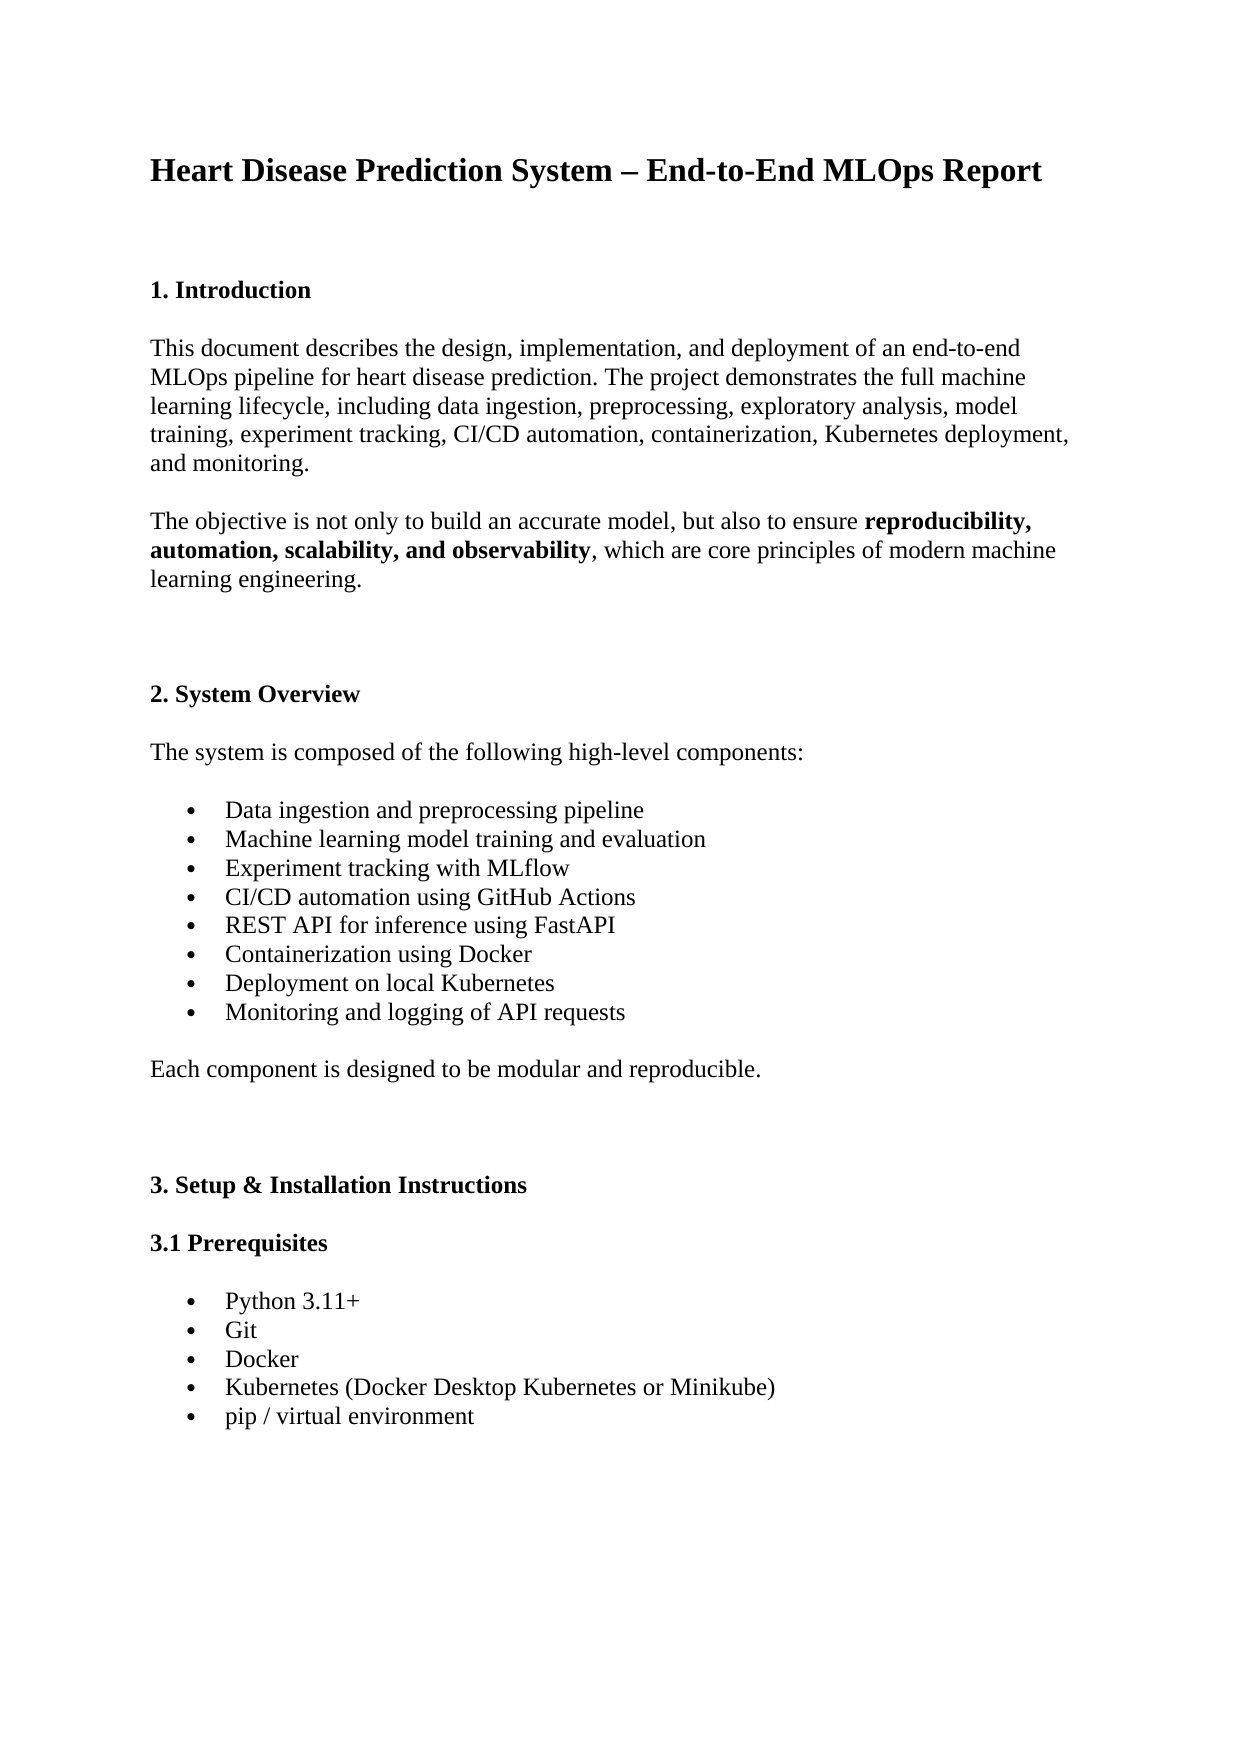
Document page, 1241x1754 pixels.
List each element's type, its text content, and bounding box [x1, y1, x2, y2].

text 1. Introduction [150, 275, 1090, 304]
list Data ingestion and preprocessing pipeline [187, 795, 1090, 824]
list Experiment tracking with MLflow [187, 853, 1090, 882]
text 2. System Overview [150, 679, 1090, 708]
text The objective is not only to build an accurate model, but also to ensure reproducibility, automation, scalability, and observability, which are core principles of modern machine learning engineering. [150, 506, 1090, 592]
text Each component is designed to be modular and reproducible. [150, 1054, 1090, 1083]
text 3. Setup & Installation Instructions [150, 1170, 1090, 1199]
list Machine learning model training and evaluation [187, 824, 1090, 853]
list Monitoring and logging of API requests [187, 997, 1090, 1025]
text The system is composed of the following high-level components: [150, 737, 1090, 766]
list Docker [187, 1344, 1090, 1372]
text 3.1 Prerequisites [150, 1228, 1090, 1257]
list Deployment on local Kubernetes [187, 968, 1090, 997]
list Containerization using Docker [187, 939, 1090, 968]
list Kubernetes (Docker Desktop Kubernetes or Minikube) [187, 1372, 1090, 1401]
list CI/CD automation using GitHub Actions [187, 882, 1090, 910]
list Python 3.11+ [187, 1286, 1090, 1315]
list REST API for inference using FastAPI [187, 910, 1090, 939]
text Heart Disease Prediction System – End-to-End MLOps Report [150, 150, 1090, 188]
list pip / virtual environment [187, 1401, 1090, 1430]
text This document describes the design, implementation, and deployment of an end-to-end MLOps pipeline for heart disease prediction. The project demonstrates the full machine learning lifecycle, including data ingestion, preprocessing, exploratory analysis, model training, experiment tracking, CI/CD automation, containerization, Kubernetes deployment, and monitoring. [150, 333, 1090, 477]
list Git [187, 1315, 1090, 1344]
